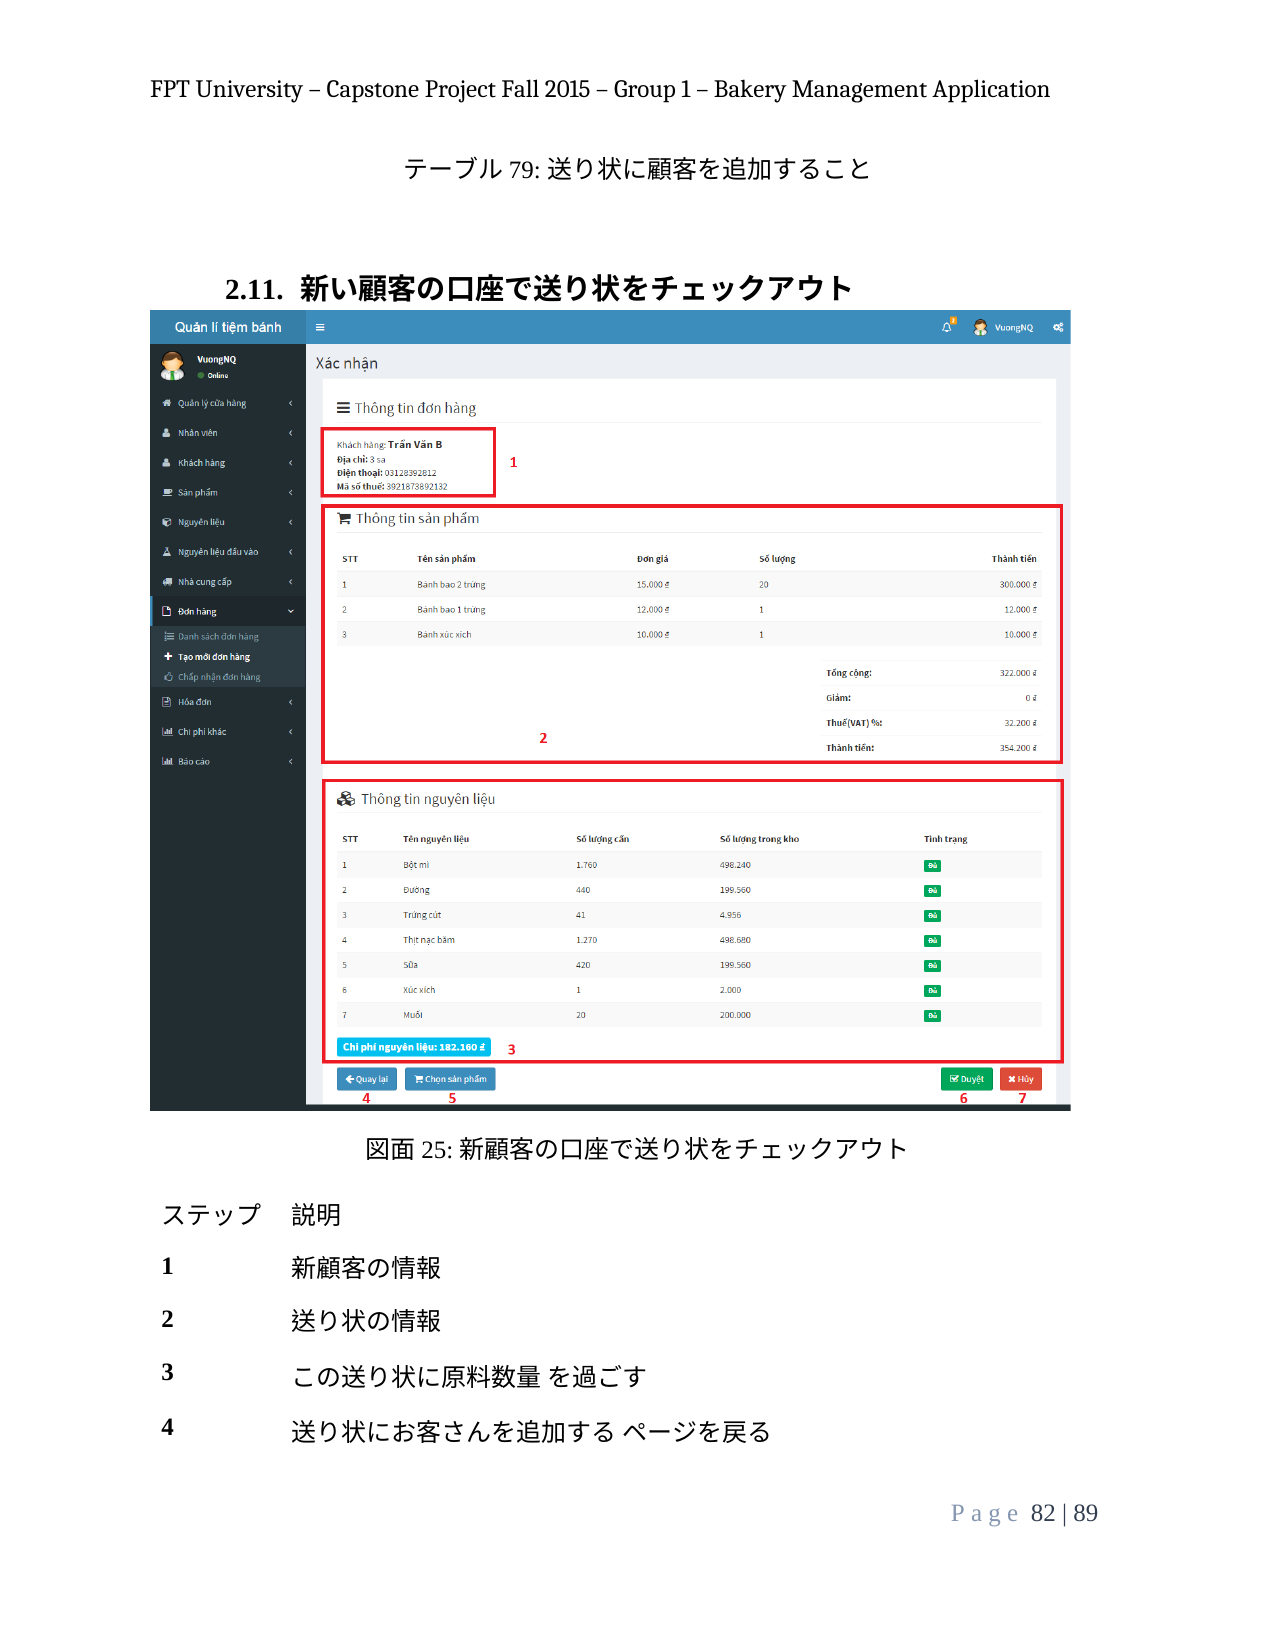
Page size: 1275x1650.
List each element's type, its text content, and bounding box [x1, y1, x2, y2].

picture [150, 310, 1071, 1111]
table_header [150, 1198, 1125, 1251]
subtitle 新い顧客の口座で送り状をチェックアウト [225, 266, 1125, 308]
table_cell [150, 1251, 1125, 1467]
